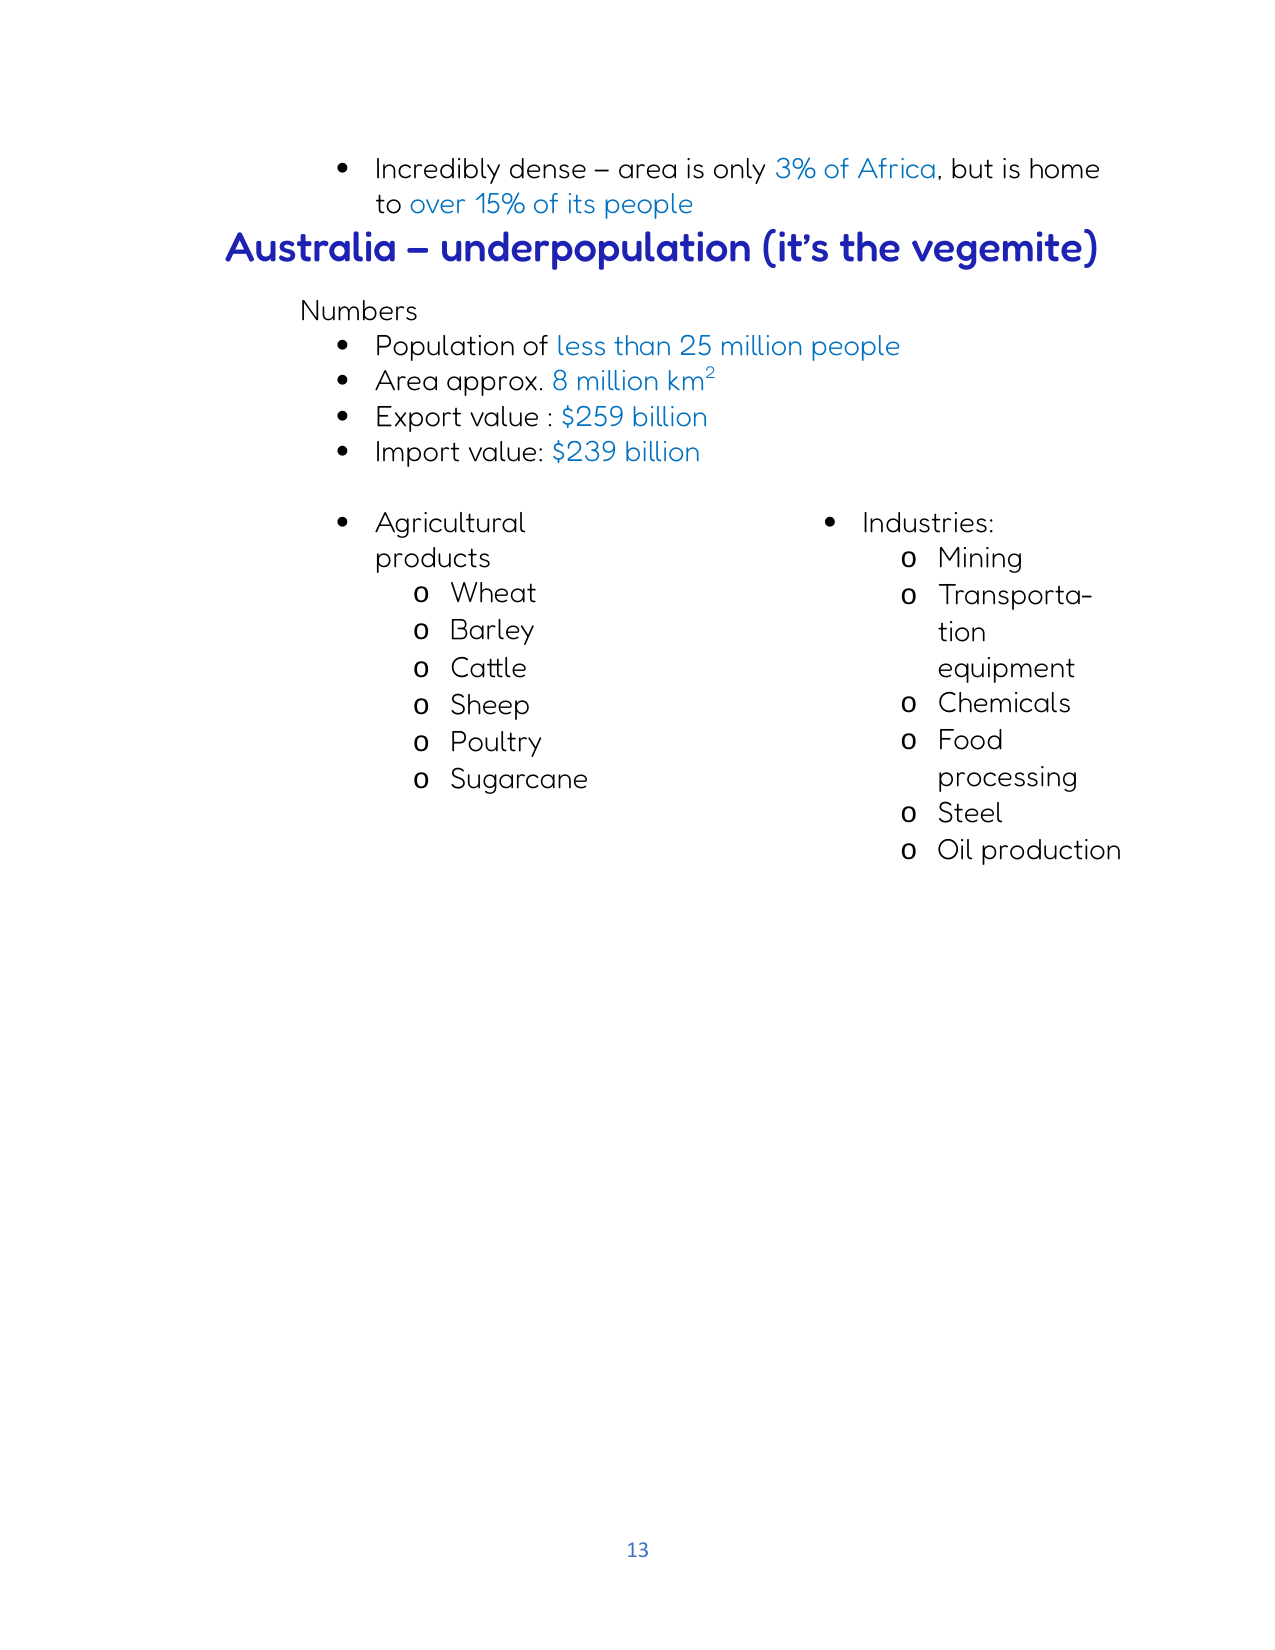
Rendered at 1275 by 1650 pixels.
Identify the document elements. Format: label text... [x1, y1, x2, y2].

list Chemicals [900, 684, 1125, 721]
list Mining [900, 539, 1125, 576]
list Barley [412, 611, 637, 648]
list Wheat [412, 574, 637, 611]
subtitle Australia – underpopulation (it’s the vegemite) [225, 221, 1125, 271]
text Numbers [300, 292, 1125, 327]
list Export value : $259 billion [337, 398, 1125, 433]
list Poultry [412, 723, 637, 760]
list Oil production [900, 831, 1125, 868]
list Sheep [412, 686, 637, 723]
list Cattle [412, 648, 637, 686]
list Sugarcane [412, 760, 637, 797]
list Industries: [825, 503, 1125, 539]
list Incredibly dense – area is only 3% of Africa, but is home to over 15% of its people [337, 150, 1125, 221]
list Food processing [900, 721, 1125, 793]
list Steel [900, 793, 1125, 831]
list Population of less than 25 million people [337, 327, 1125, 362]
list Import value: $239 billion [337, 433, 1125, 468]
list Agricultural products [337, 503, 637, 574]
list Transporta-tion equipment [900, 576, 1125, 684]
list Area approx. 8 million km2 [337, 362, 1125, 398]
